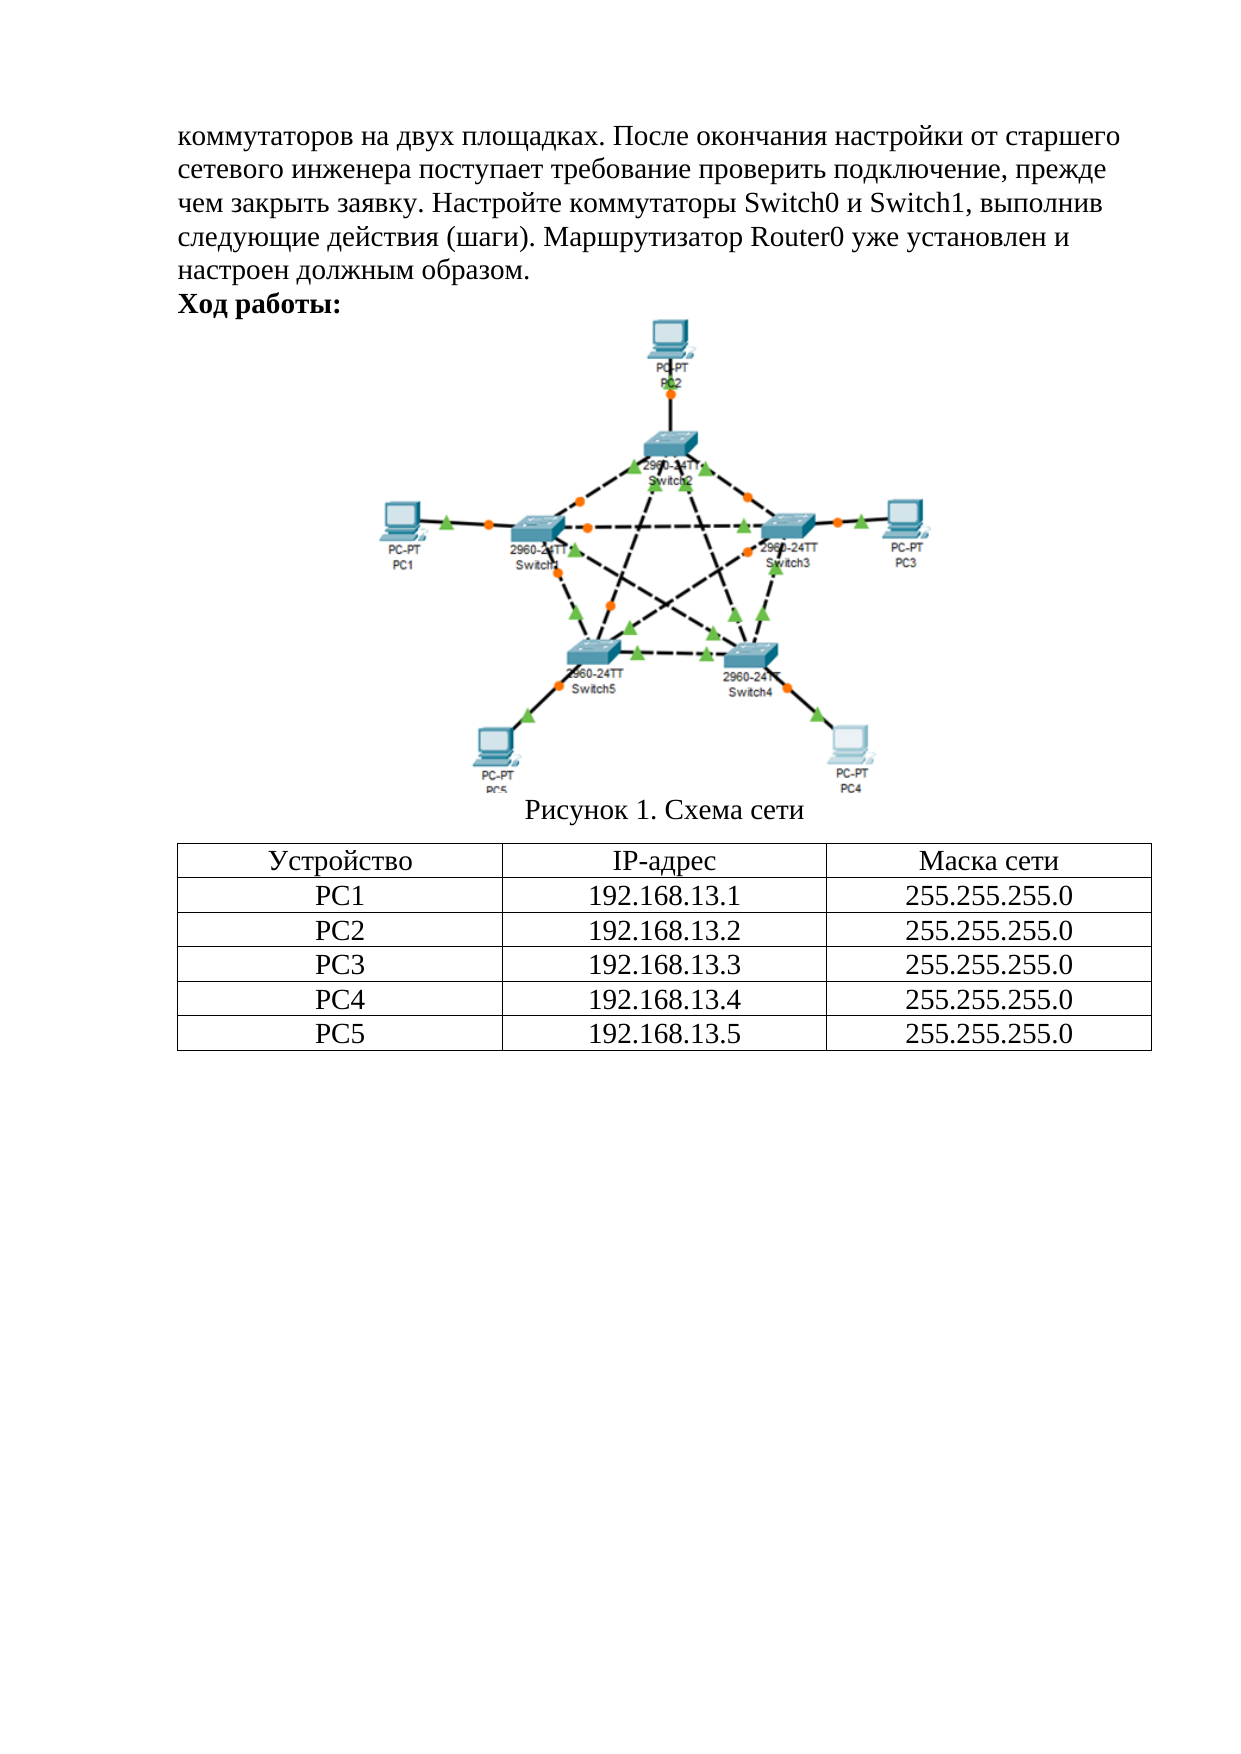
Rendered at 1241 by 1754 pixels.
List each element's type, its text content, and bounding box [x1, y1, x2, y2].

table_cell PC3 [178, 947, 502, 981]
table_cell 192.168.13.4 [503, 982, 826, 1015]
table_cell 255.255.255.0 [827, 947, 1151, 981]
table_cell PC5 [178, 1016, 502, 1050]
table_cell 192.168.13.1 [503, 878, 826, 912]
table_cell 192.168.13.2 [503, 913, 826, 946]
table_header Маска сети [827, 844, 1151, 877]
table_header Устройство [178, 844, 502, 877]
text Рисунок 1. Схема сети [177, 792, 1152, 826]
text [177, 118, 1152, 286]
table_cell PC1 [178, 878, 502, 912]
table_cell 255.255.255.0 [827, 1016, 1151, 1050]
table_header IP-адрес [503, 844, 826, 877]
text Ход работы: [177, 286, 1152, 319]
table_cell 192.168.13.5 [503, 1016, 826, 1050]
table_cell PC4 [178, 982, 502, 1015]
table_cell 255.255.255.0 [827, 913, 1151, 946]
picture [293, 319, 1036, 793]
table_cell 255.255.255.0 [827, 878, 1151, 912]
table_cell 255.255.255.0 [827, 982, 1151, 1015]
table_cell PC2 [178, 913, 502, 946]
table_cell 192.168.13.3 [503, 947, 826, 981]
